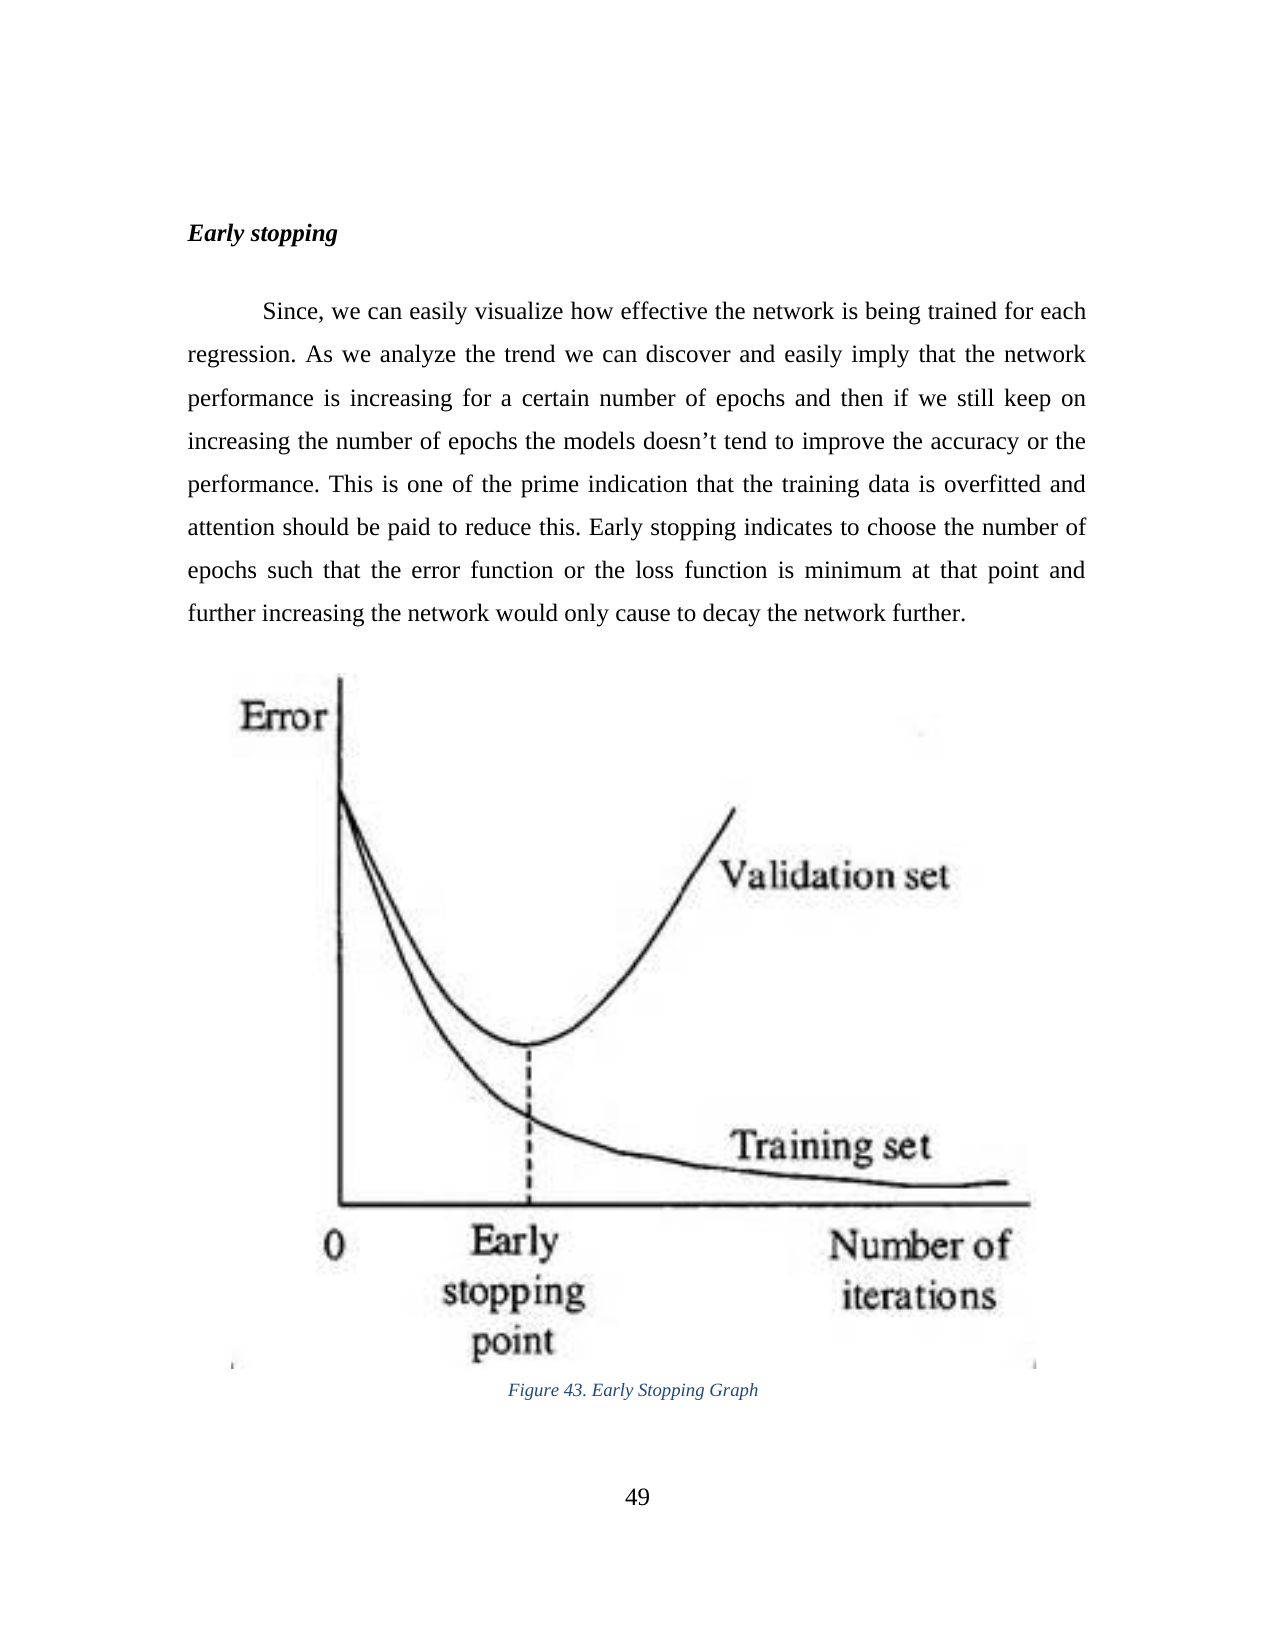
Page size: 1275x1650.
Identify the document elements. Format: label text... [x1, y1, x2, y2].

text Since, we can easily visualize how effective the network is being trained for each regression. As we analyze the trend we can discover and easily imply that the network performance is increasing for a certain number of epochs and then if we still keep on increasing the number of epochs the models doesn’t tend to improve the accuracy or the performance. This is one of the prime indication that the training data is overfitted and attention should be paid to reduce this. Early stopping indicates to choose the number of epochs such that the error function or the loss function is minimum at that point and further increasing the network would only cause to decay the network further. [187, 296, 1087, 627]
picture [231, 673, 1037, 1369]
subtitle Early stopping [187, 195, 1087, 253]
